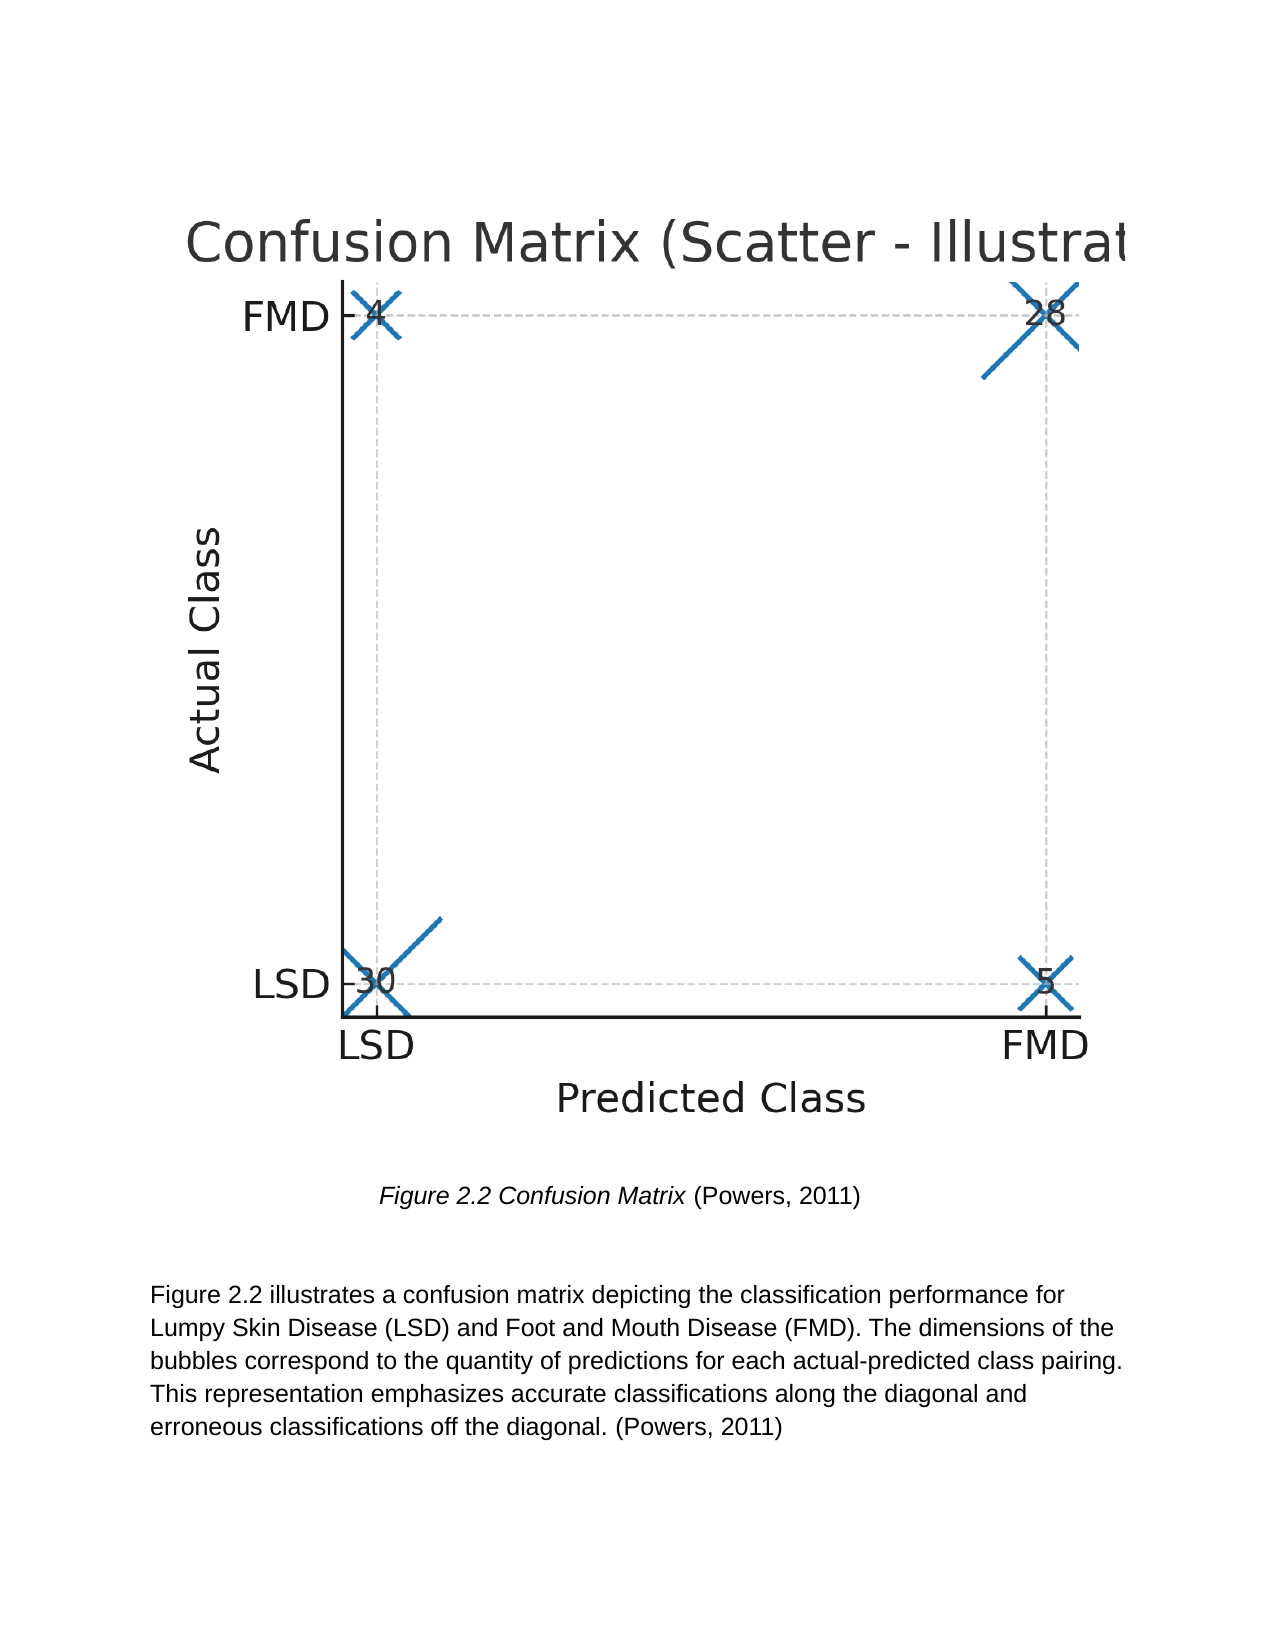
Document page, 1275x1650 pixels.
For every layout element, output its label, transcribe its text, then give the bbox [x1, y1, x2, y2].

picture [150, 183, 1125, 1159]
text Figure 2.2 Confusion Matrix Figure 2.2 illustrates a confusion matrix depicting the classification performance for Lumpy Skin Disease (LSD) and Foot and Mouth Disease (FMD). The dimensions of the bubbles correspond to the quantity of predictions for each actual-predicted class pairing. This representation emphasizes accurate classifications along the diagonal and erroneous classifications off the diagonal. [150, 1181, 1125, 1441]
